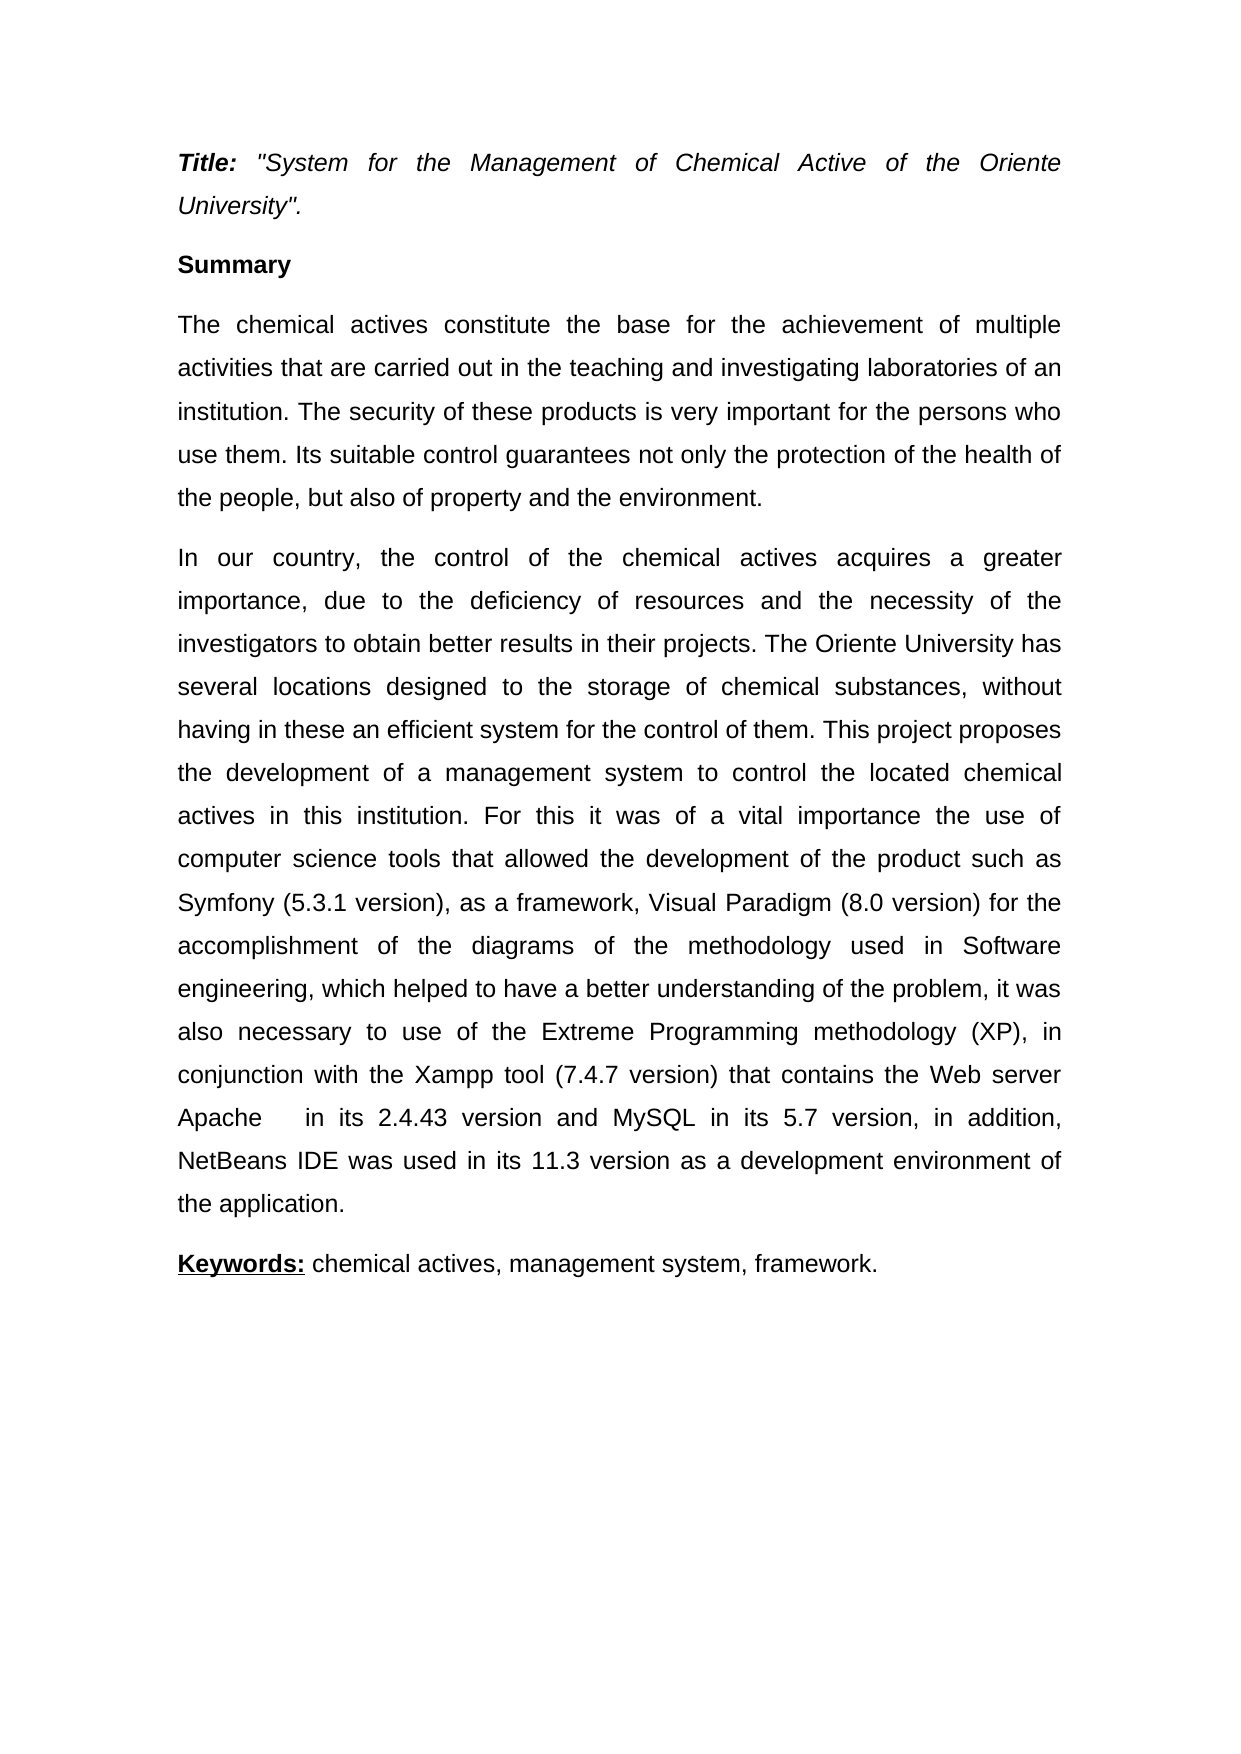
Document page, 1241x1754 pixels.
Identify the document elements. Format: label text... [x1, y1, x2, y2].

text In our country, the control of the chemical actives acquires a greater importance, due to the deficiency of resources and the necessity of the investigators to obtain better results in their projects. The Oriente University has several locations designed to the storage of chemical substances, without having in these an efficient system for the control of them. This project proposes the development of a management system to control the located chemical actives in this institution. For this it was of a vital importance the use of computer science tools that allowed the development of the product such as Symfony (5.3.1 version), as a framework, Visual Paradigm (8.0 version) for the accomplishment of the diagrams of the methodology used in Software engineering, which helped to have a better understanding of the problem, it was also necessary to use of the Extreme Programming methodology (XP), in conjunction with the Xampp tool (7.4.7 version) that contains the Web server Apache in its 2.4.43 version and MySQL in its 5.7 version, in addition, NetBeans IDE was used in its 11.3 version as a development environment of the application. [177, 543, 1063, 1218]
text Summary [177, 251, 1063, 279]
text Keywords: chemical actives, management system, framework. [177, 1249, 1063, 1278]
text The chemical actives constitute the base for the achievement of multiple activities that are carried out in the teaching and investigating laboratories of an institution. The security of these products is very important for the persons who use them. Its suitable control guarantees not only the protection of the health of the people, but also of property and the environment. [177, 310, 1063, 512]
text Title: "System for the Management of Chemical Active of the Oriente University". [177, 148, 1063, 219]
